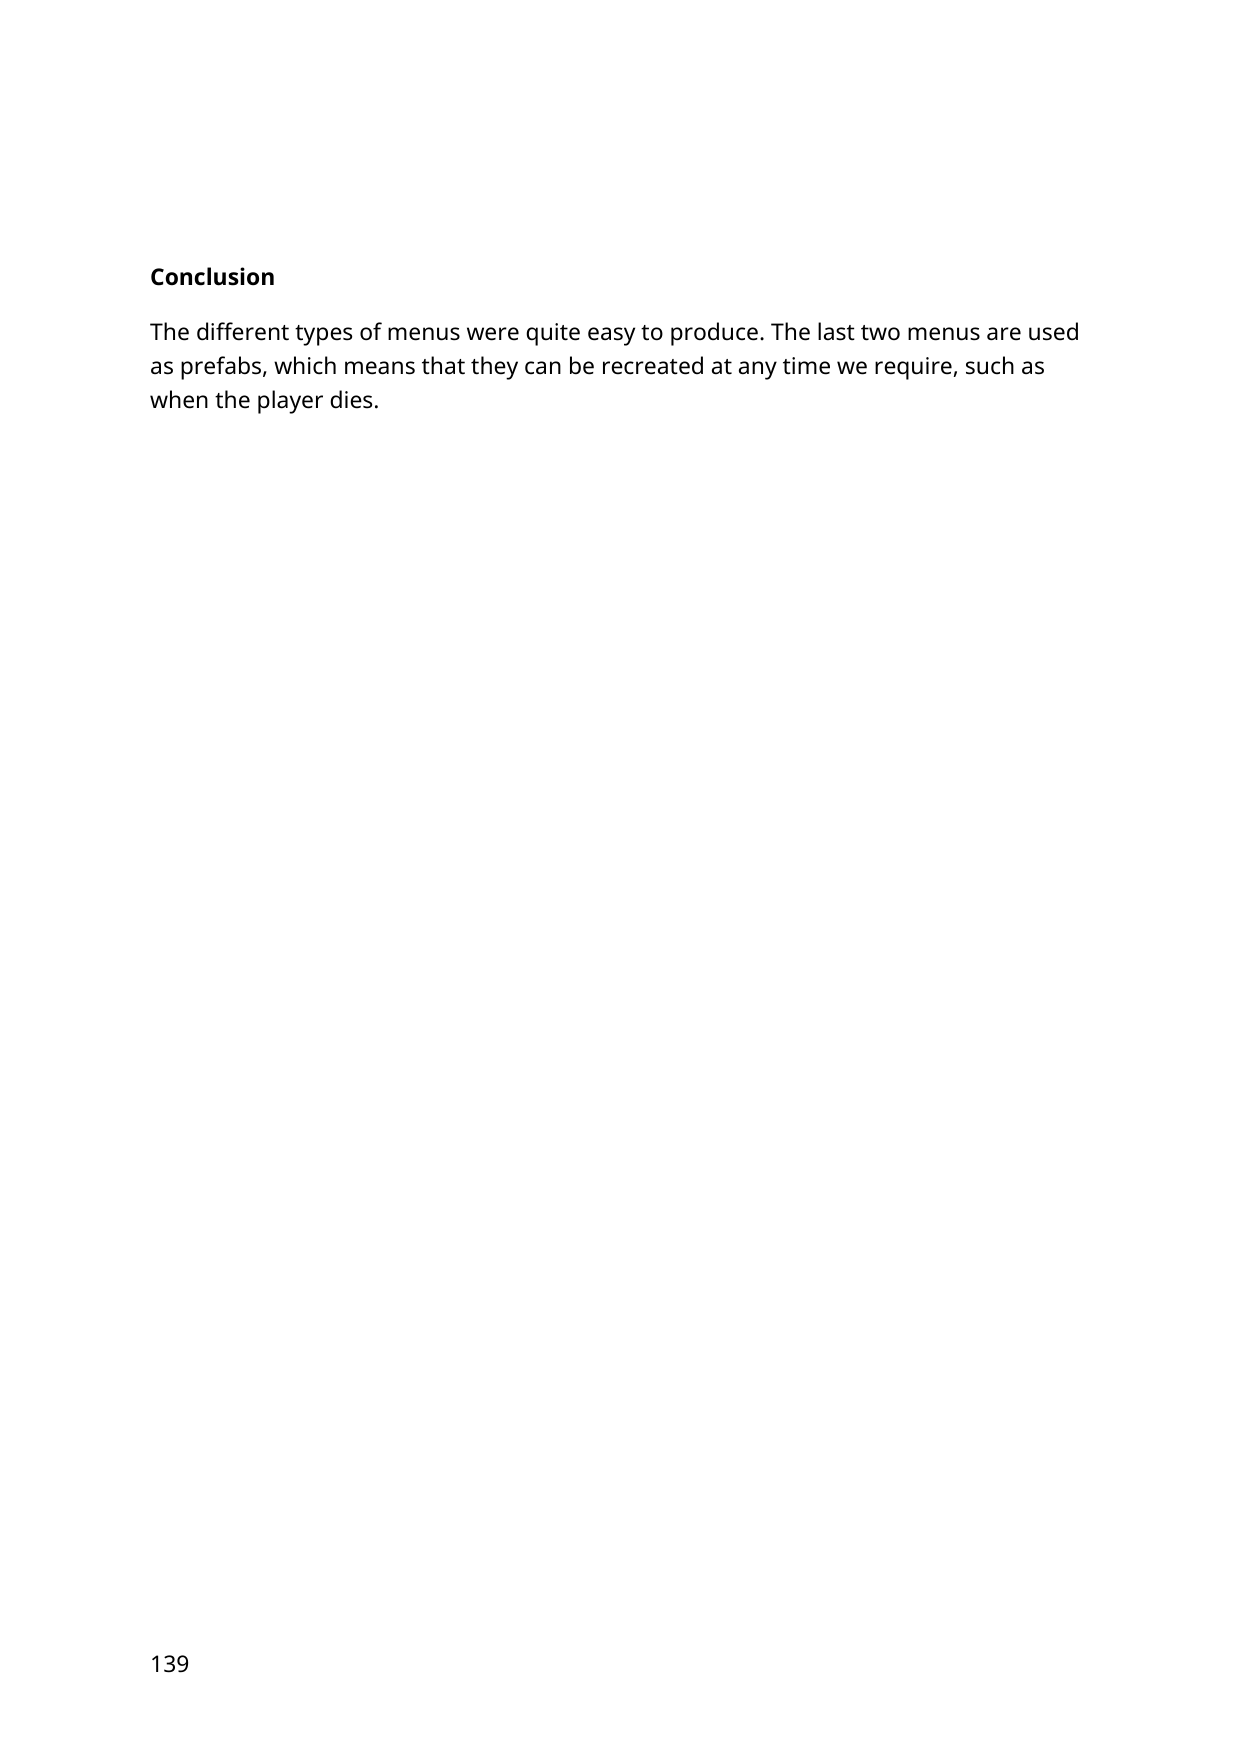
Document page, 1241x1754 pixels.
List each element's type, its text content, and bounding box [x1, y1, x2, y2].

text The different types of menus were quite easy to produce. The last two menus are used as prefabs, which means that they can be recreated at any time we require, such as when the player dies. [150, 316, 1090, 416]
text Conclusion [150, 260, 1090, 292]
